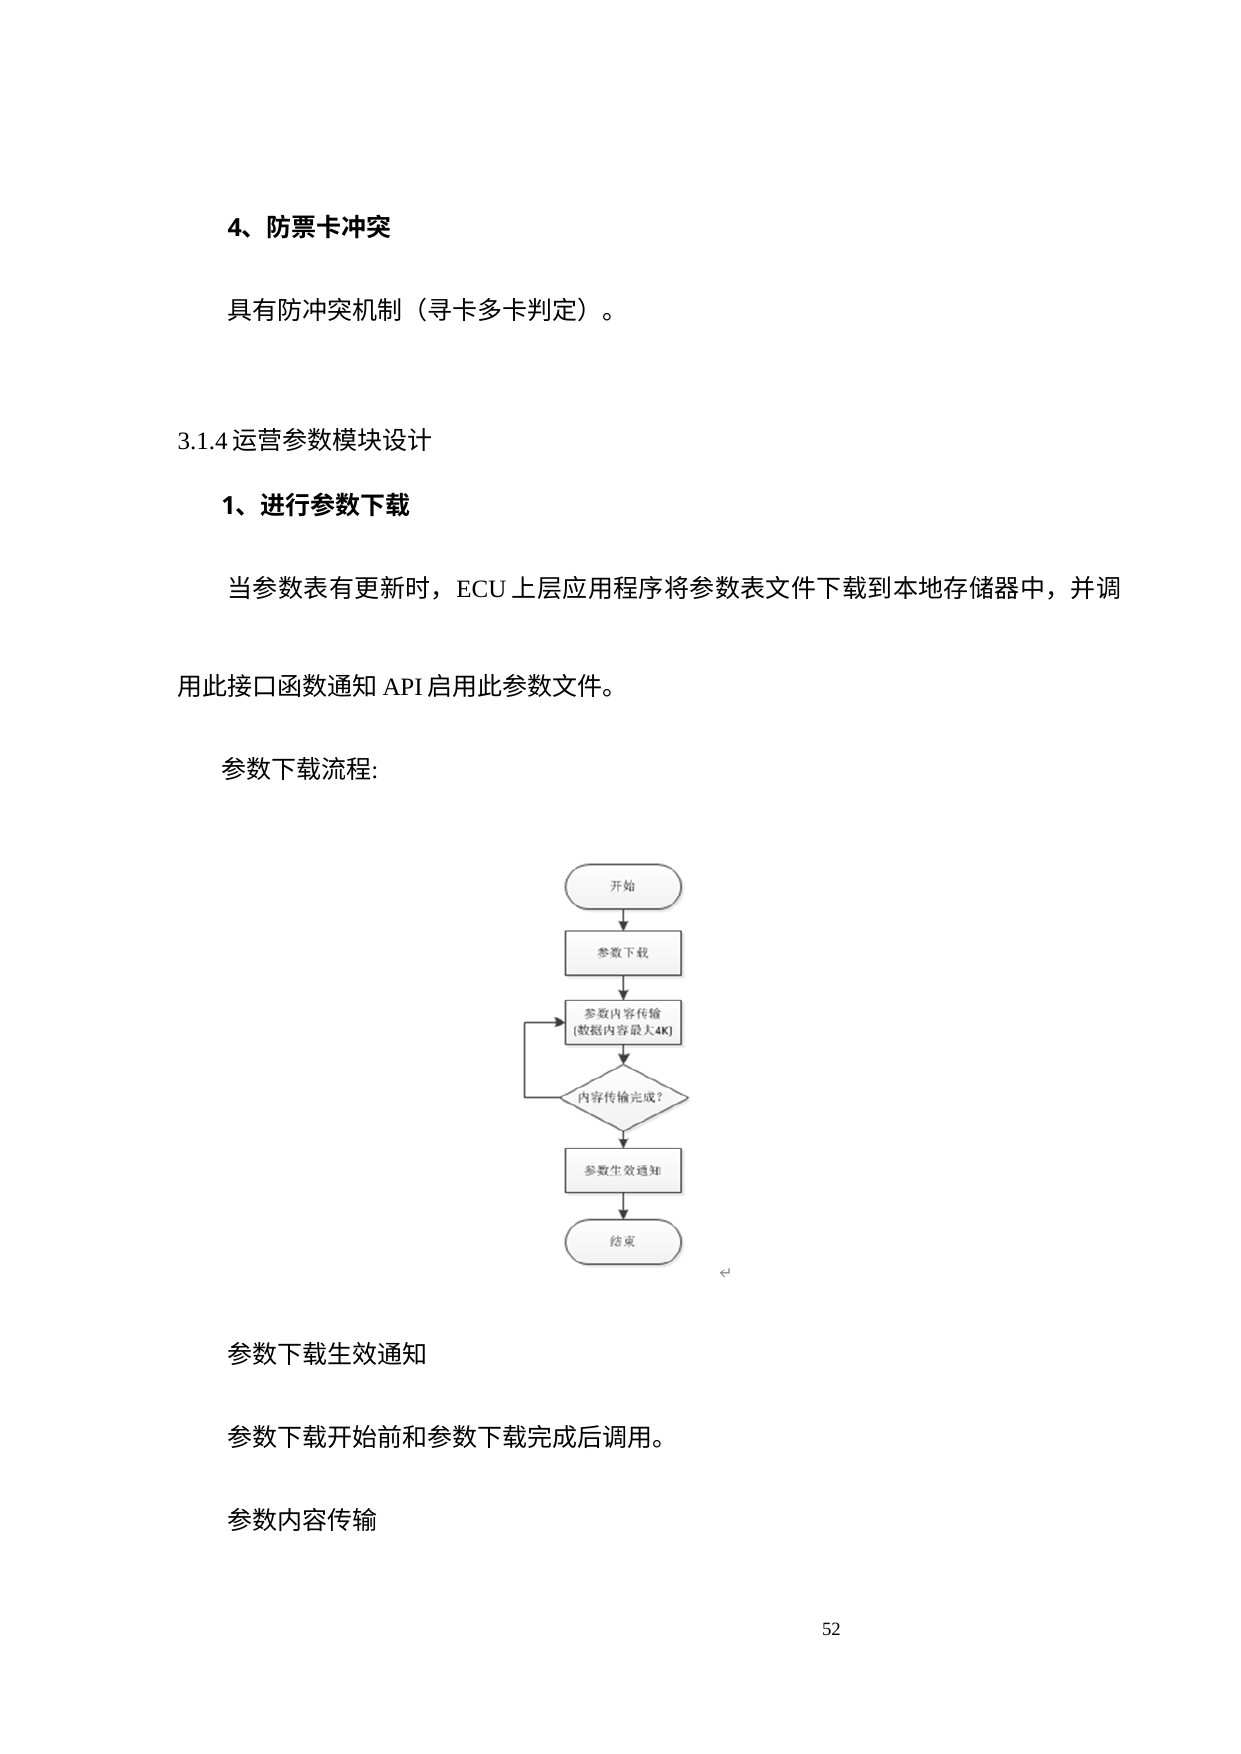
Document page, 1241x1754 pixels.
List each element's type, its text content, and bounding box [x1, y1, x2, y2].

text 参数下载生效通知 [177, 1320, 1122, 1385]
text 参数下载流程: [177, 735, 1122, 800]
text 当参数表有更新时，ECU上层应用程序将参数表文件下载到本地存储器中，并调用此接口函数通知API启用此参数文件。 [177, 554, 1122, 717]
text 参数内容传输 [177, 1486, 1122, 1551]
text 参数下载开始前和参数下载完成后调用。 [177, 1403, 1122, 1468]
text 具有防冲突机制（寻卡多卡判定）。 [177, 276, 1122, 341]
text 3.1.4运营参数模块设计 [177, 406, 1122, 471]
picture [452, 818, 755, 1279]
text 4、防票卡冲突 [177, 193, 1122, 258]
text 1、进行参数下载 [177, 471, 1122, 536]
